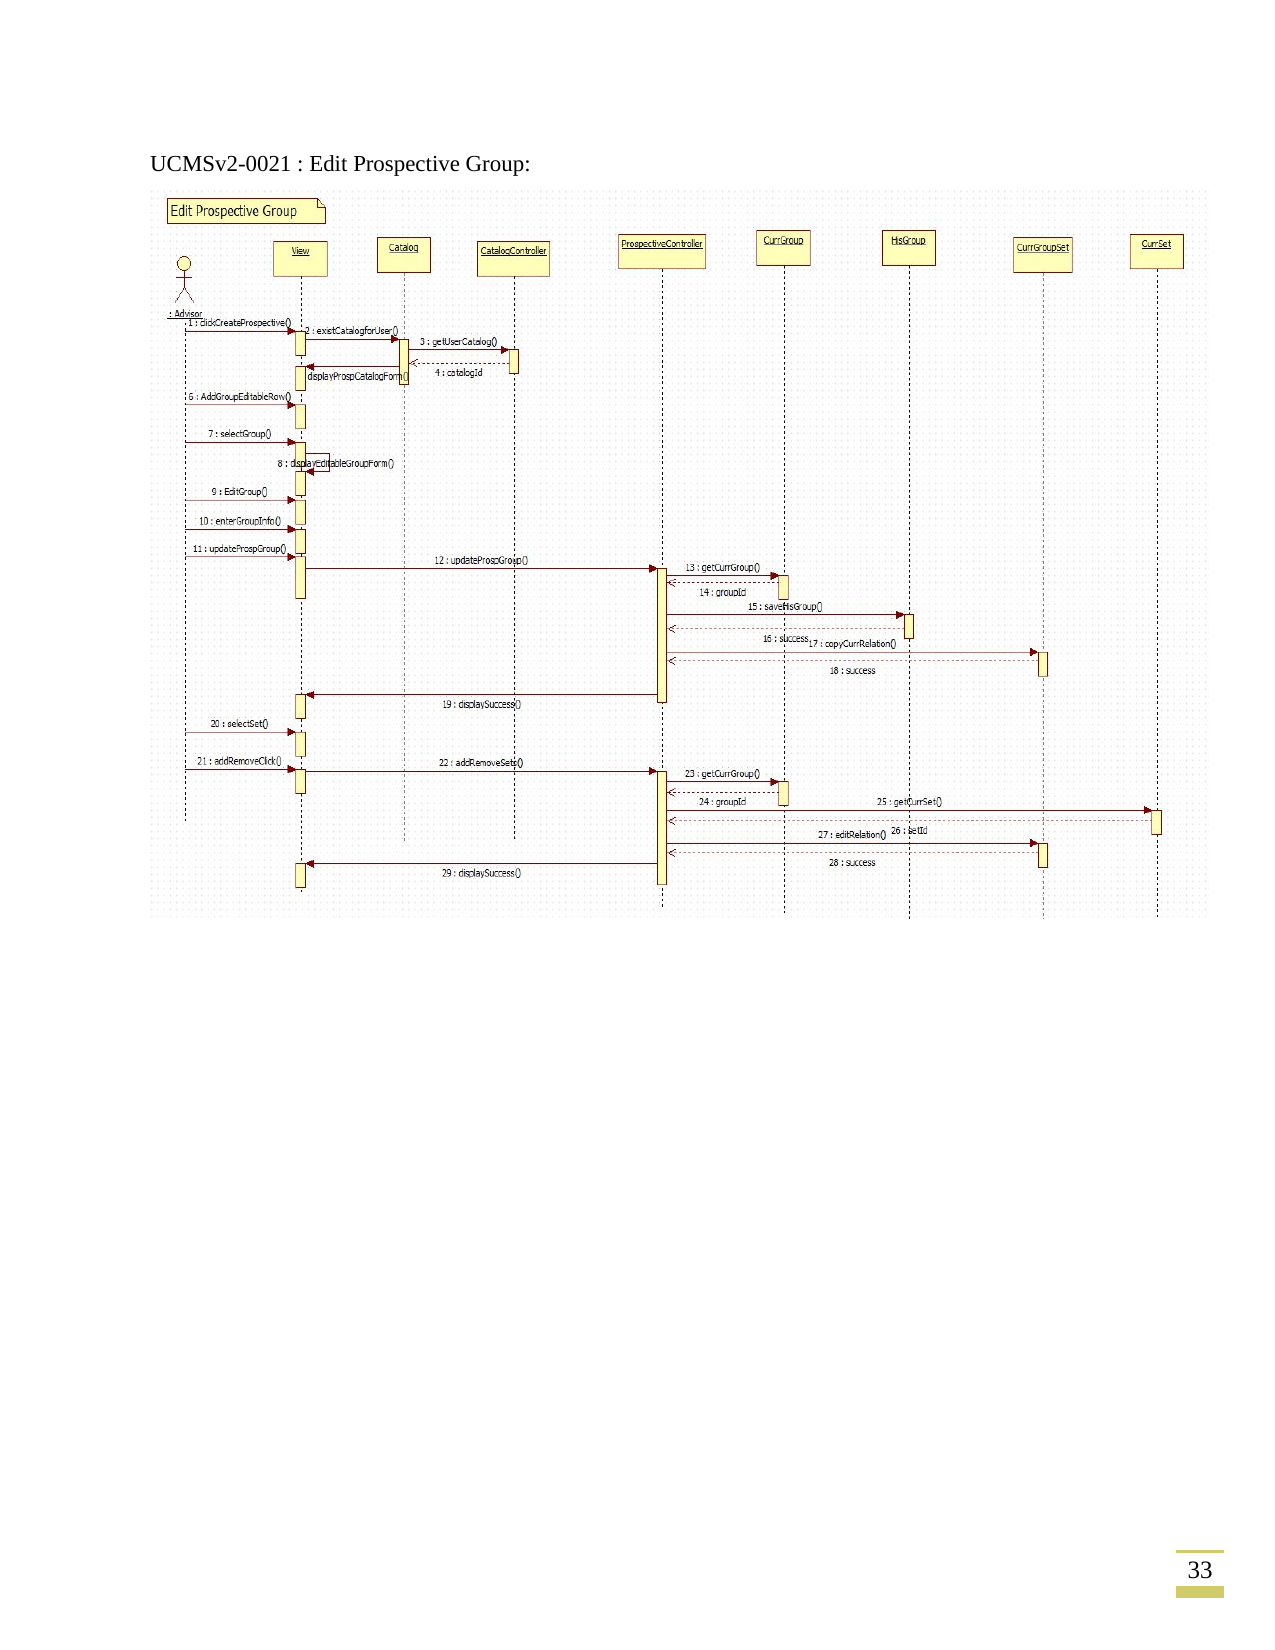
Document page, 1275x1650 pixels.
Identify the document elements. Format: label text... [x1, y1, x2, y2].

picture [150, 189, 1209, 919]
text UCMSv2-0021 : Edit Prospective Group: [150, 150, 1125, 176]
